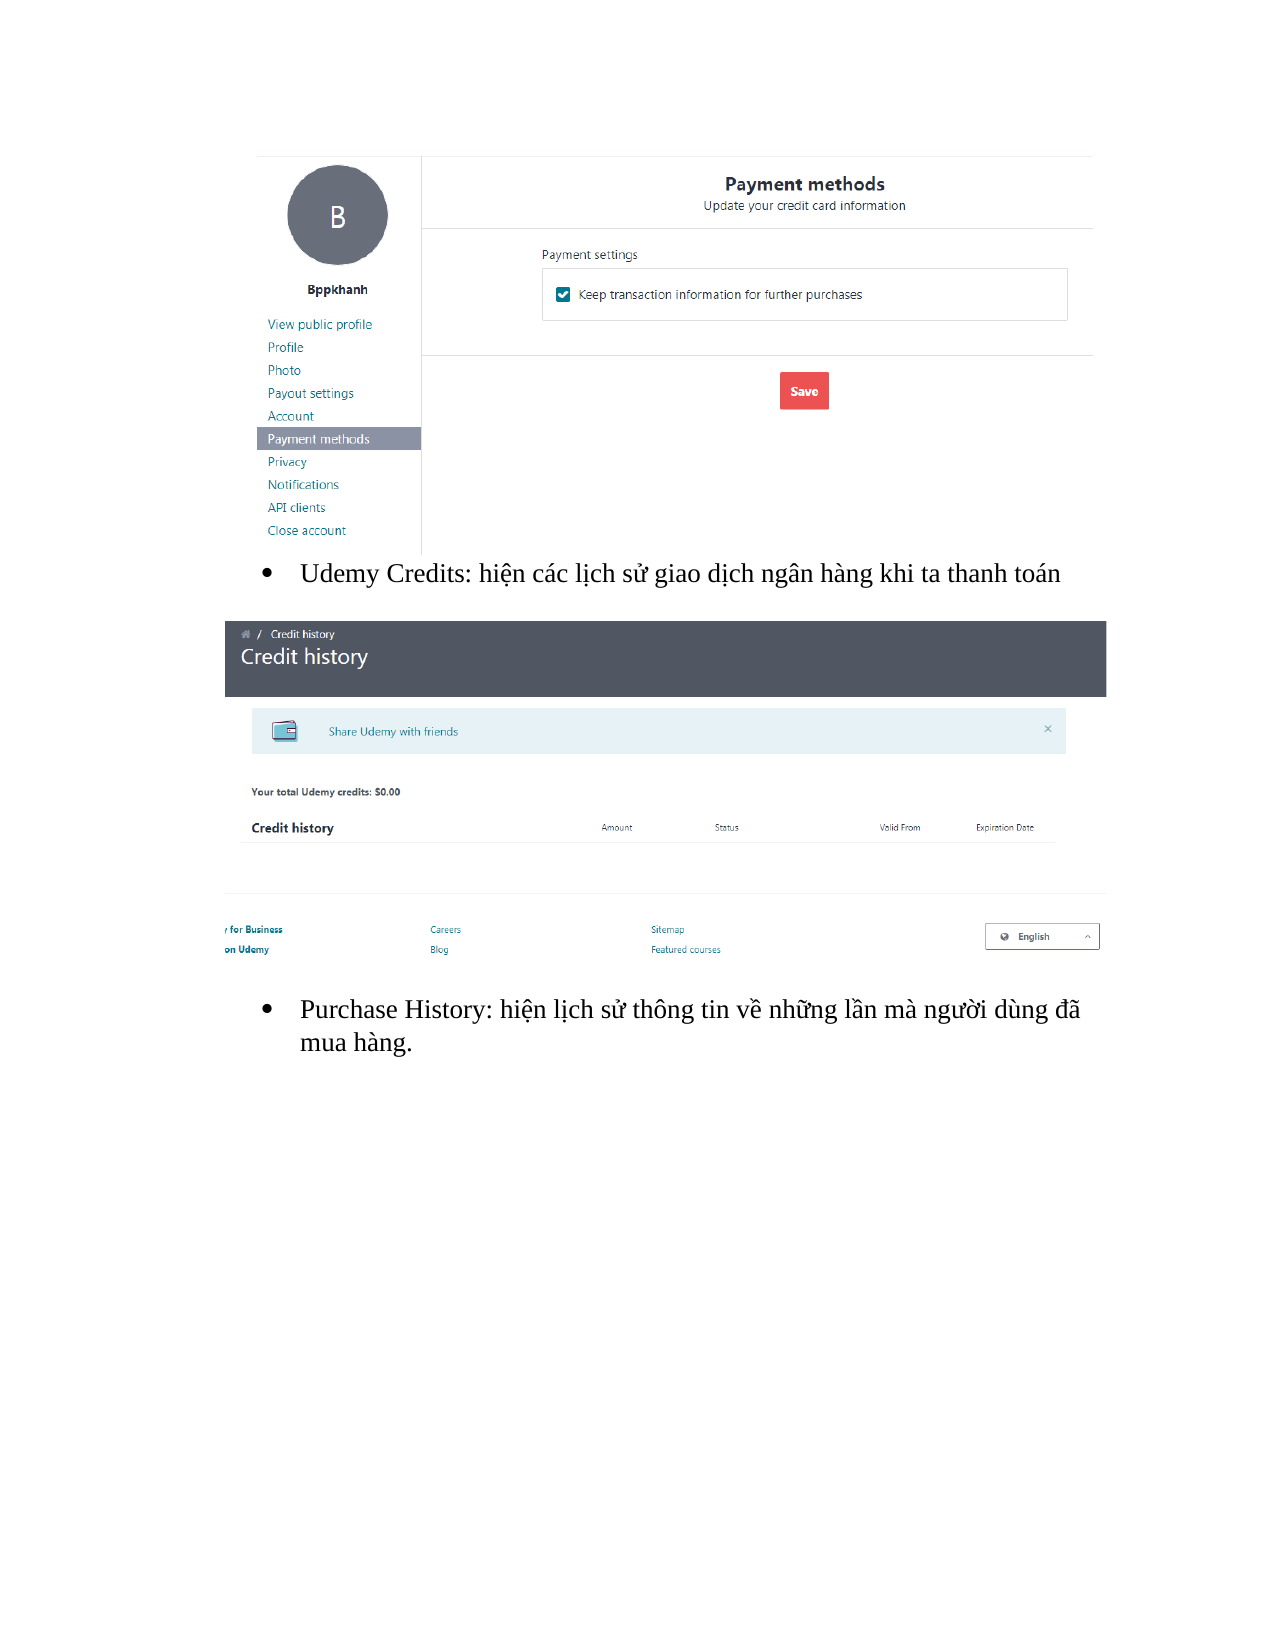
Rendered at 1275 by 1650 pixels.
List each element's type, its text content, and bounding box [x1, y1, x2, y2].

list Udemy Credits: hiện các lịch sử giao dịch ngân hàng khi ta thanh toán [262, 557, 1125, 588]
picture [257, 150, 1093, 555]
picture [225, 621, 1107, 957]
list Purchase History: hiện lịch sử thông tin về những lần mà người dùng đã mua hàng. [262, 993, 1125, 1057]
